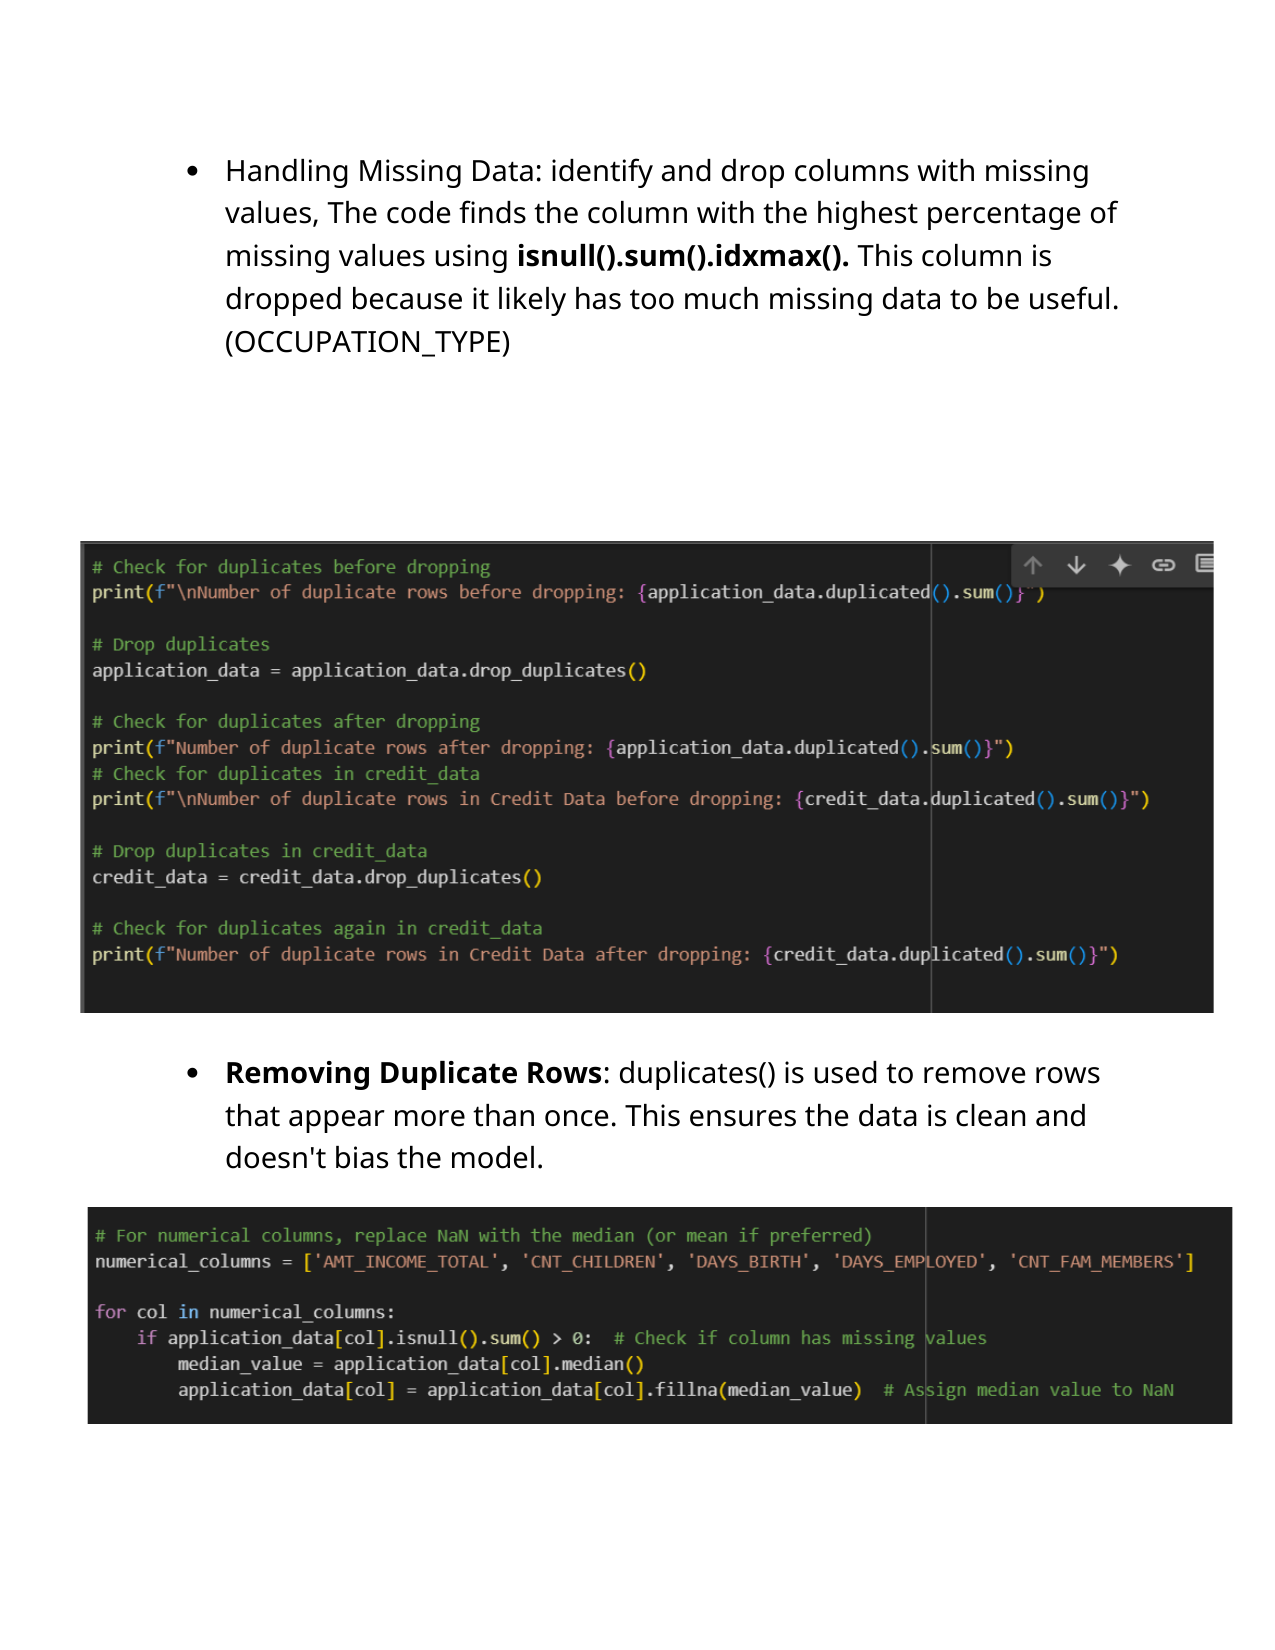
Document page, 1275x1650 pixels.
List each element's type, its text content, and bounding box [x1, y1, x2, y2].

picture [80, 541, 1214, 1013]
picture [87, 1207, 1233, 1424]
list Handling Missing Data: identify and drop columns with missing values, The code finds the column with the highest percentage of missing values using isnull().sum().idxmax(). This column is dropped because it likely has too much missing data to be useful. (OCCUPATION_TYPE) [187, 150, 1125, 361]
list Removing Duplicate Rows: duplicates() is used to remove rows that appear more than once. This ensures the data is clean and doesn't bias the model. [187, 1052, 1125, 1177]
